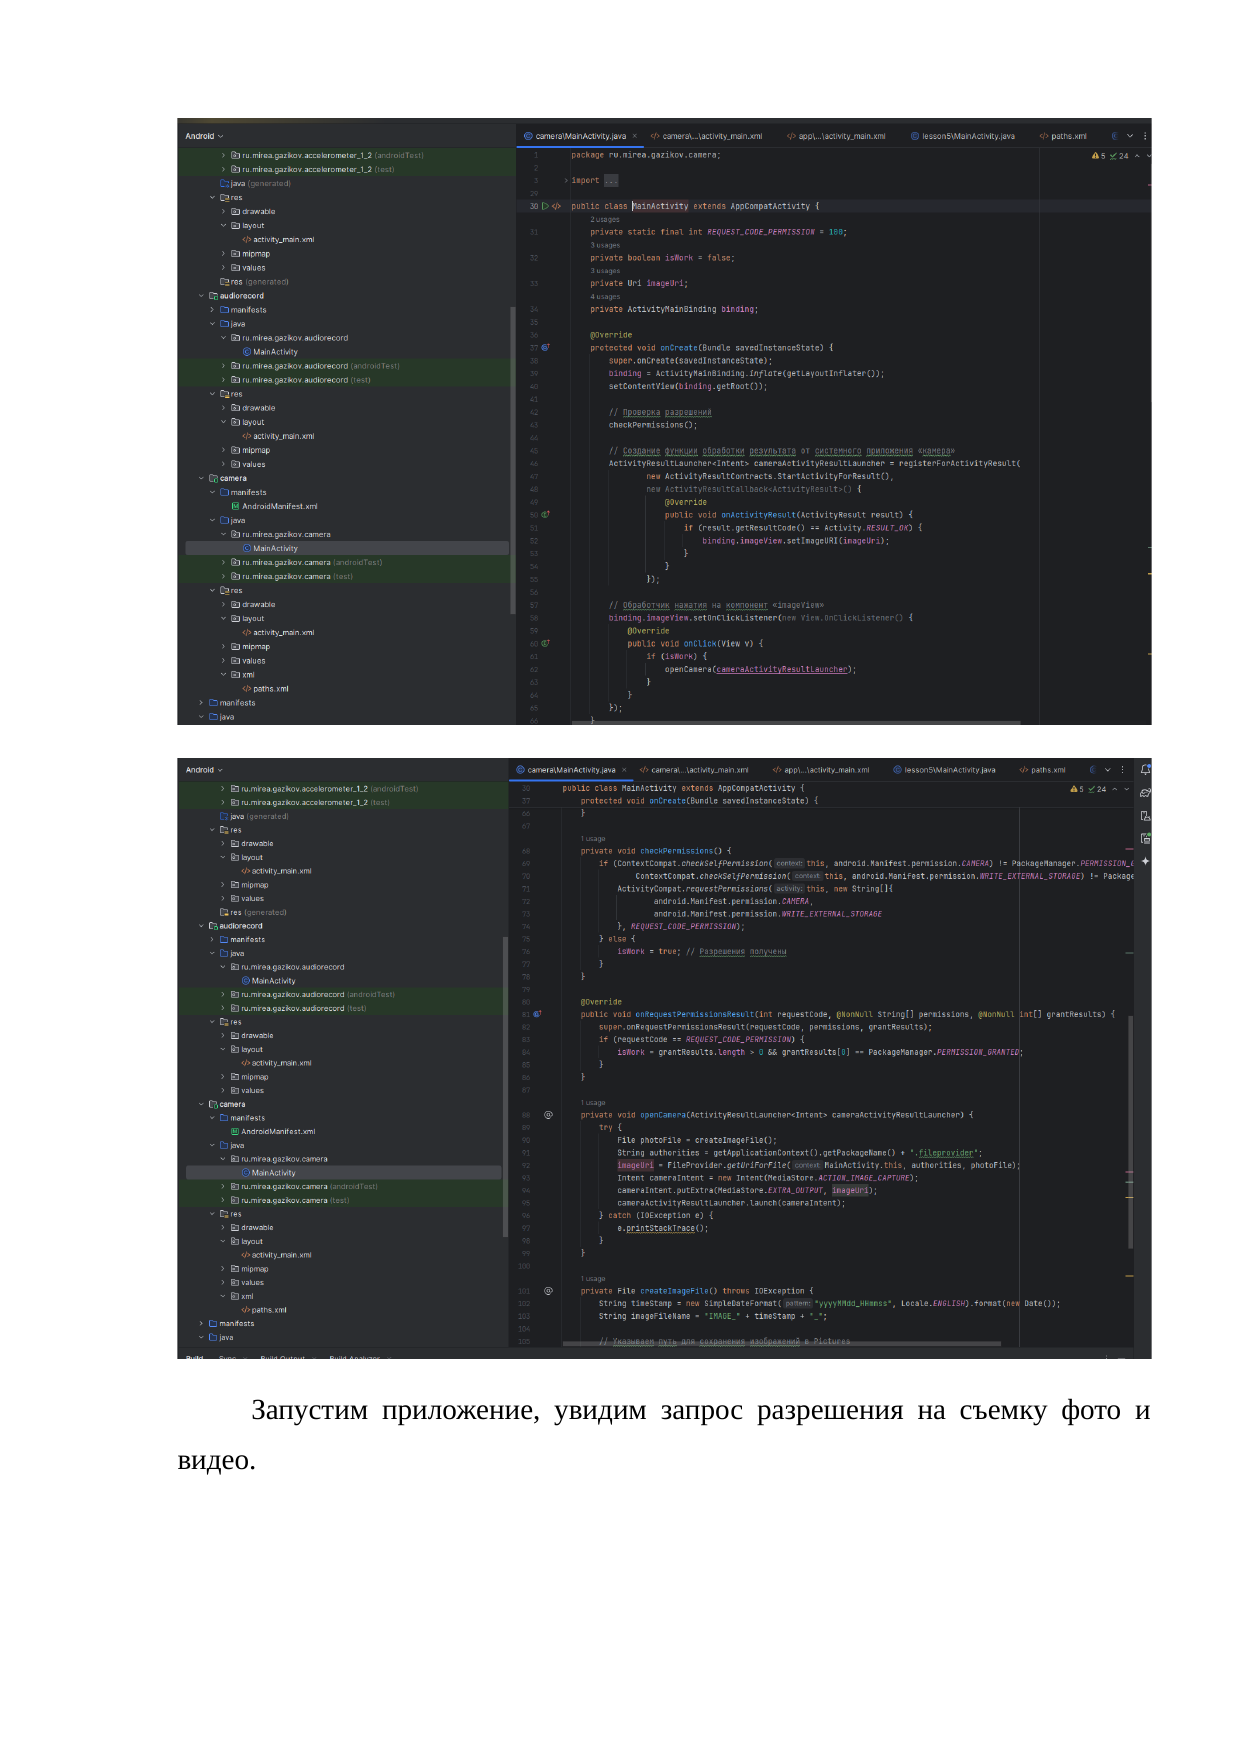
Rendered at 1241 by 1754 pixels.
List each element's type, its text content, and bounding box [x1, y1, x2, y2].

text Запустим приложение, увидим запрос разрешения на съемку фото и видео. [177, 1392, 1152, 1476]
picture [177, 758, 1152, 1359]
picture [177, 118, 1152, 725]
